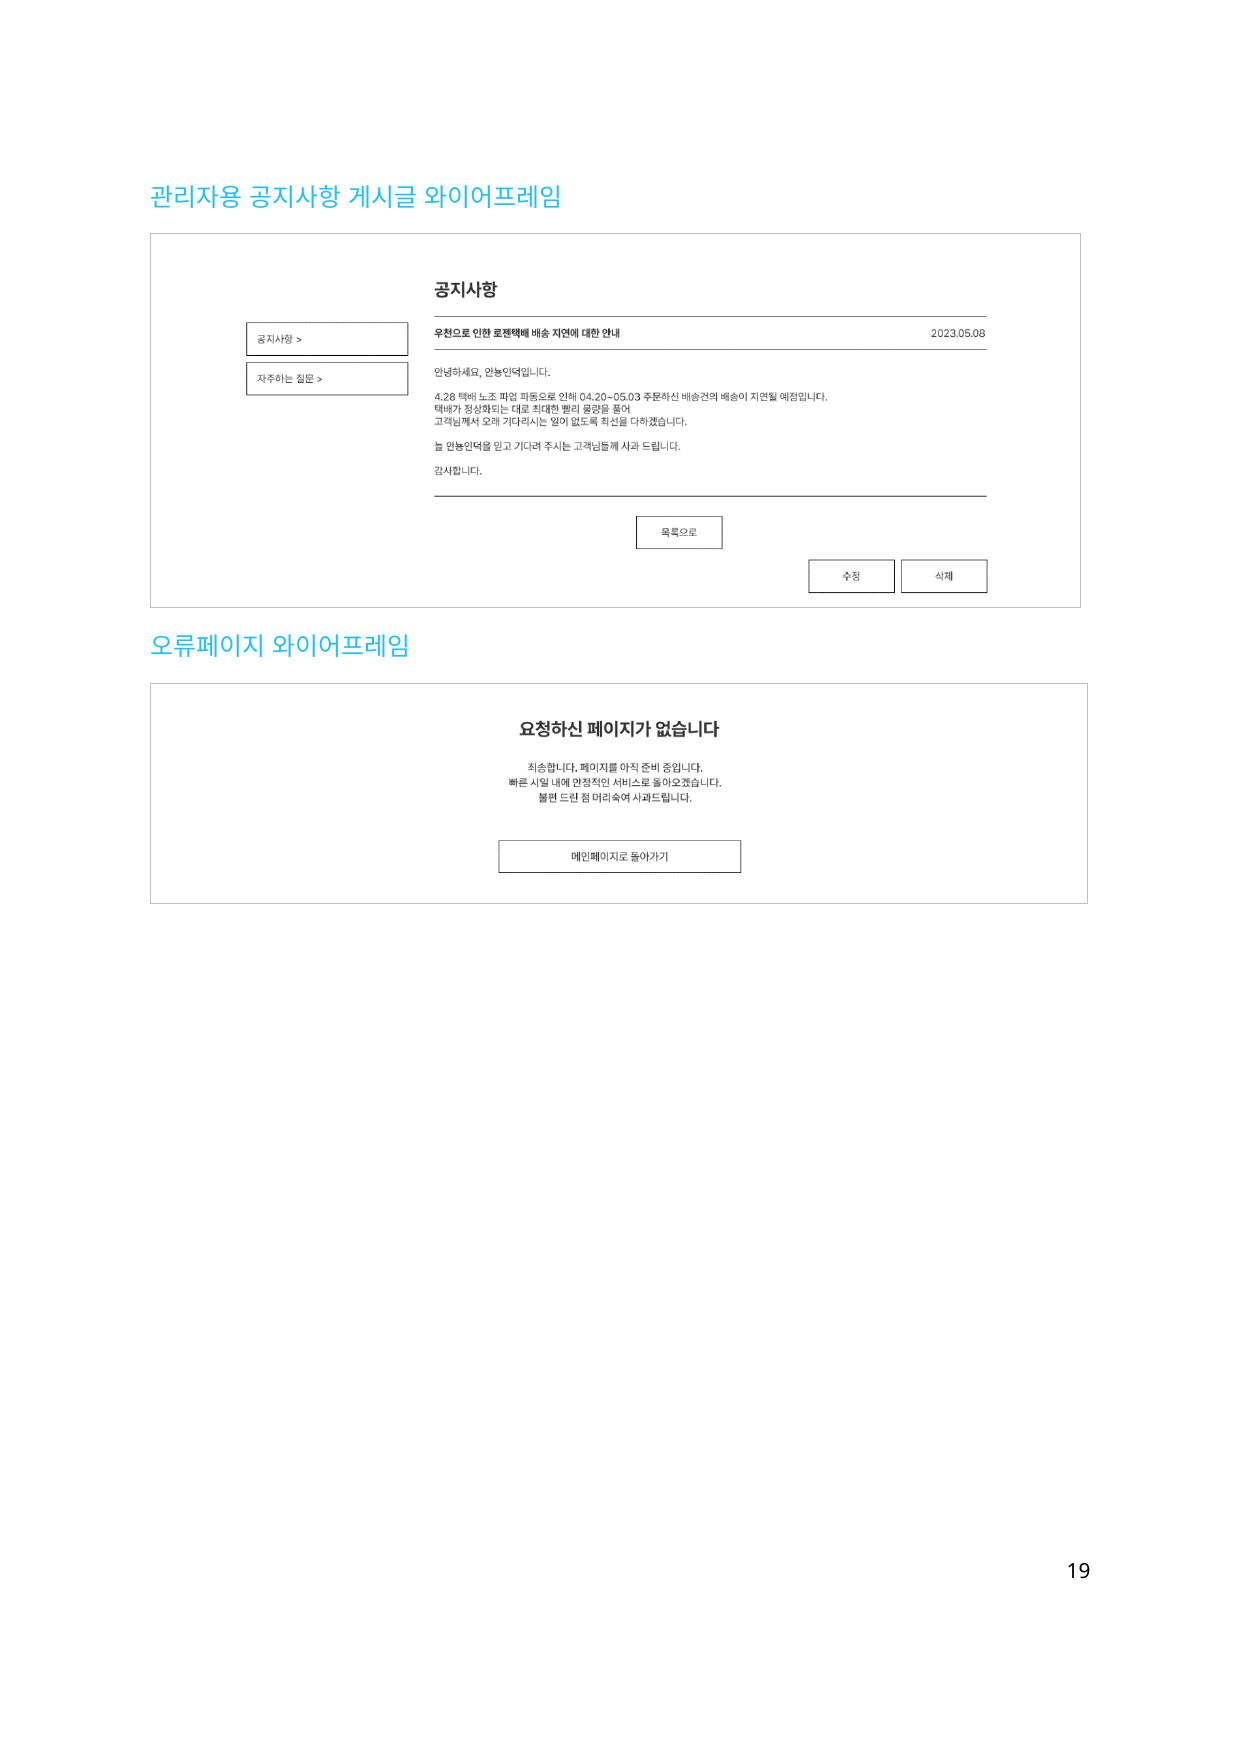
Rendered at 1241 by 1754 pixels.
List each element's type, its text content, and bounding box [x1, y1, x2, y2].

picture [151, 684, 1087, 903]
picture [151, 234, 1080, 607]
text 관리자용 공지사항 게시글 와이어프레임 [150, 177, 1090, 213]
text 오류페이지 와이어프레임 [150, 627, 1090, 663]
